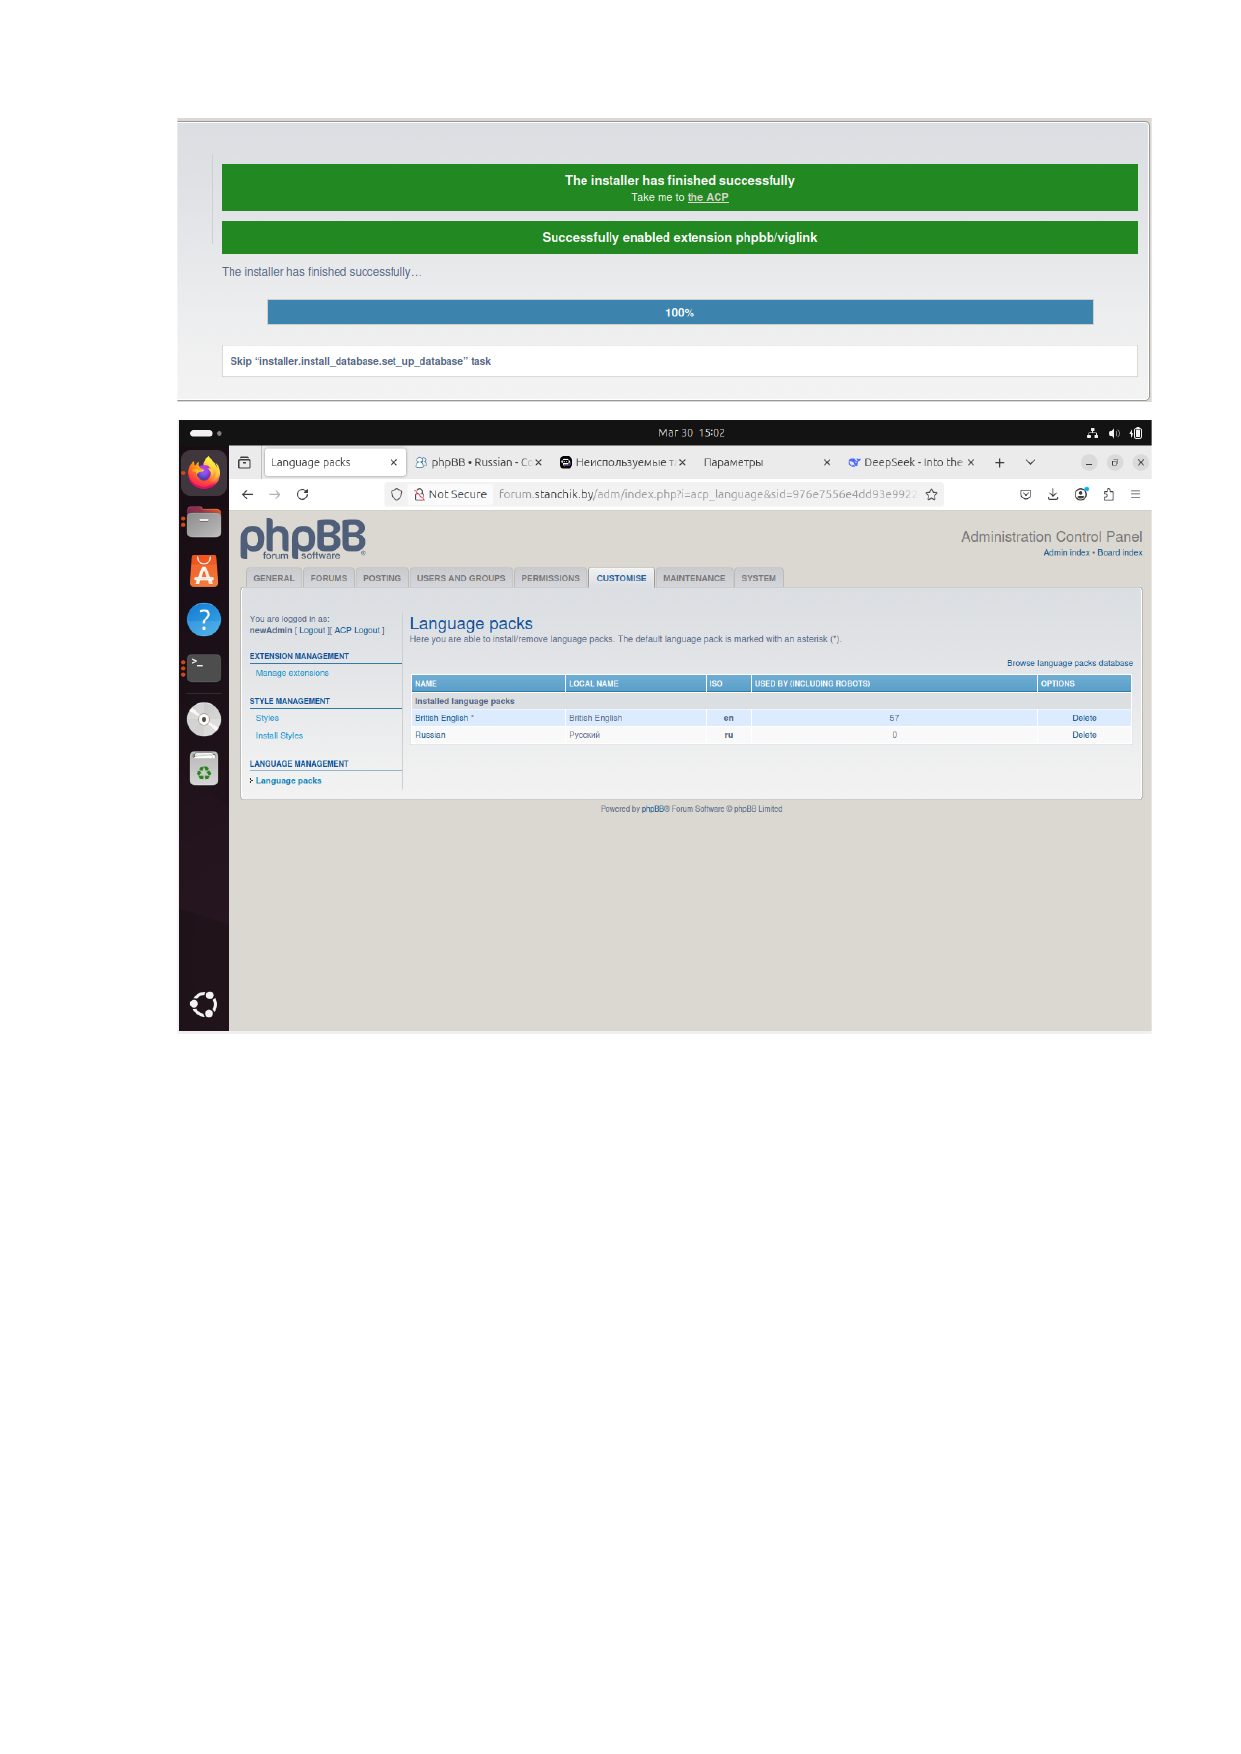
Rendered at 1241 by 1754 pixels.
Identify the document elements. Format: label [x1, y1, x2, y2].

picture [177, 420, 1152, 1034]
picture [177, 118, 1152, 402]
